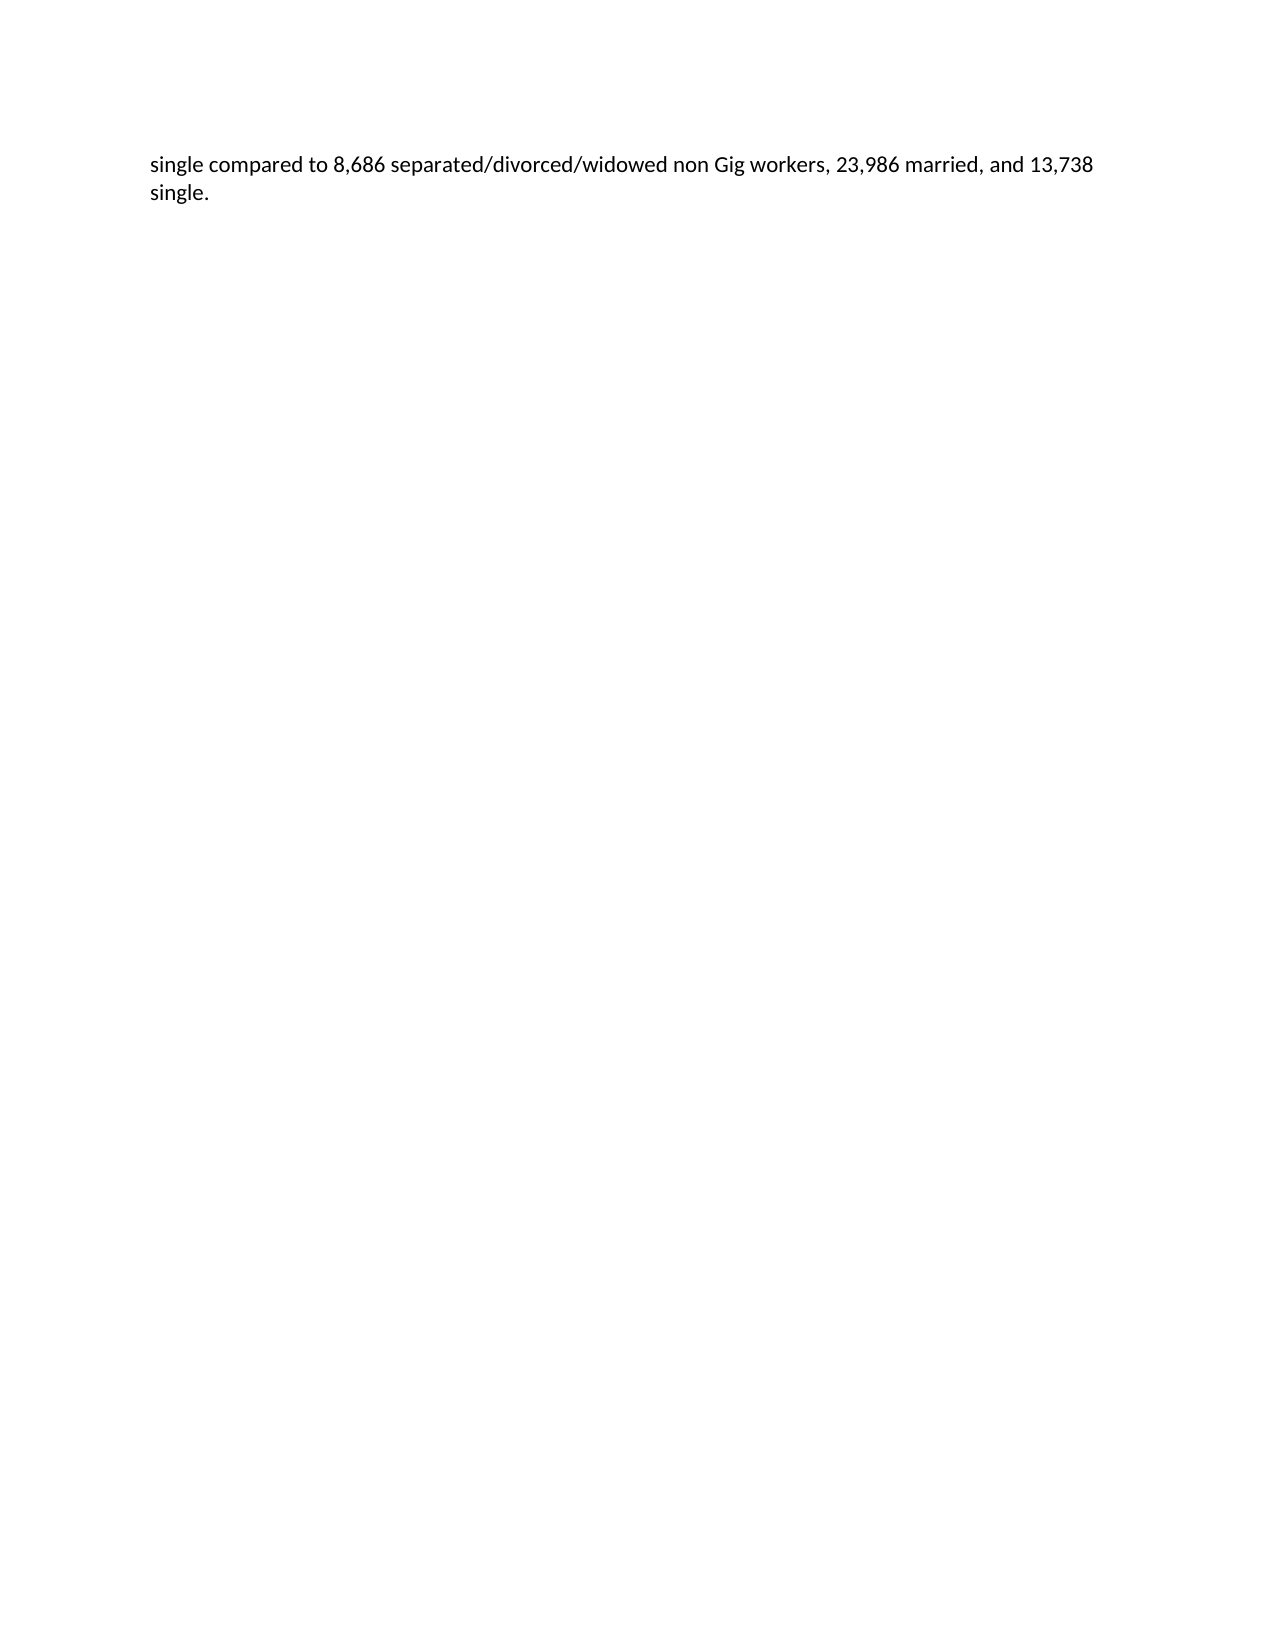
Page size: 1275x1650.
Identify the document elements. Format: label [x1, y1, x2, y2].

text [150, 150, 1125, 206]
